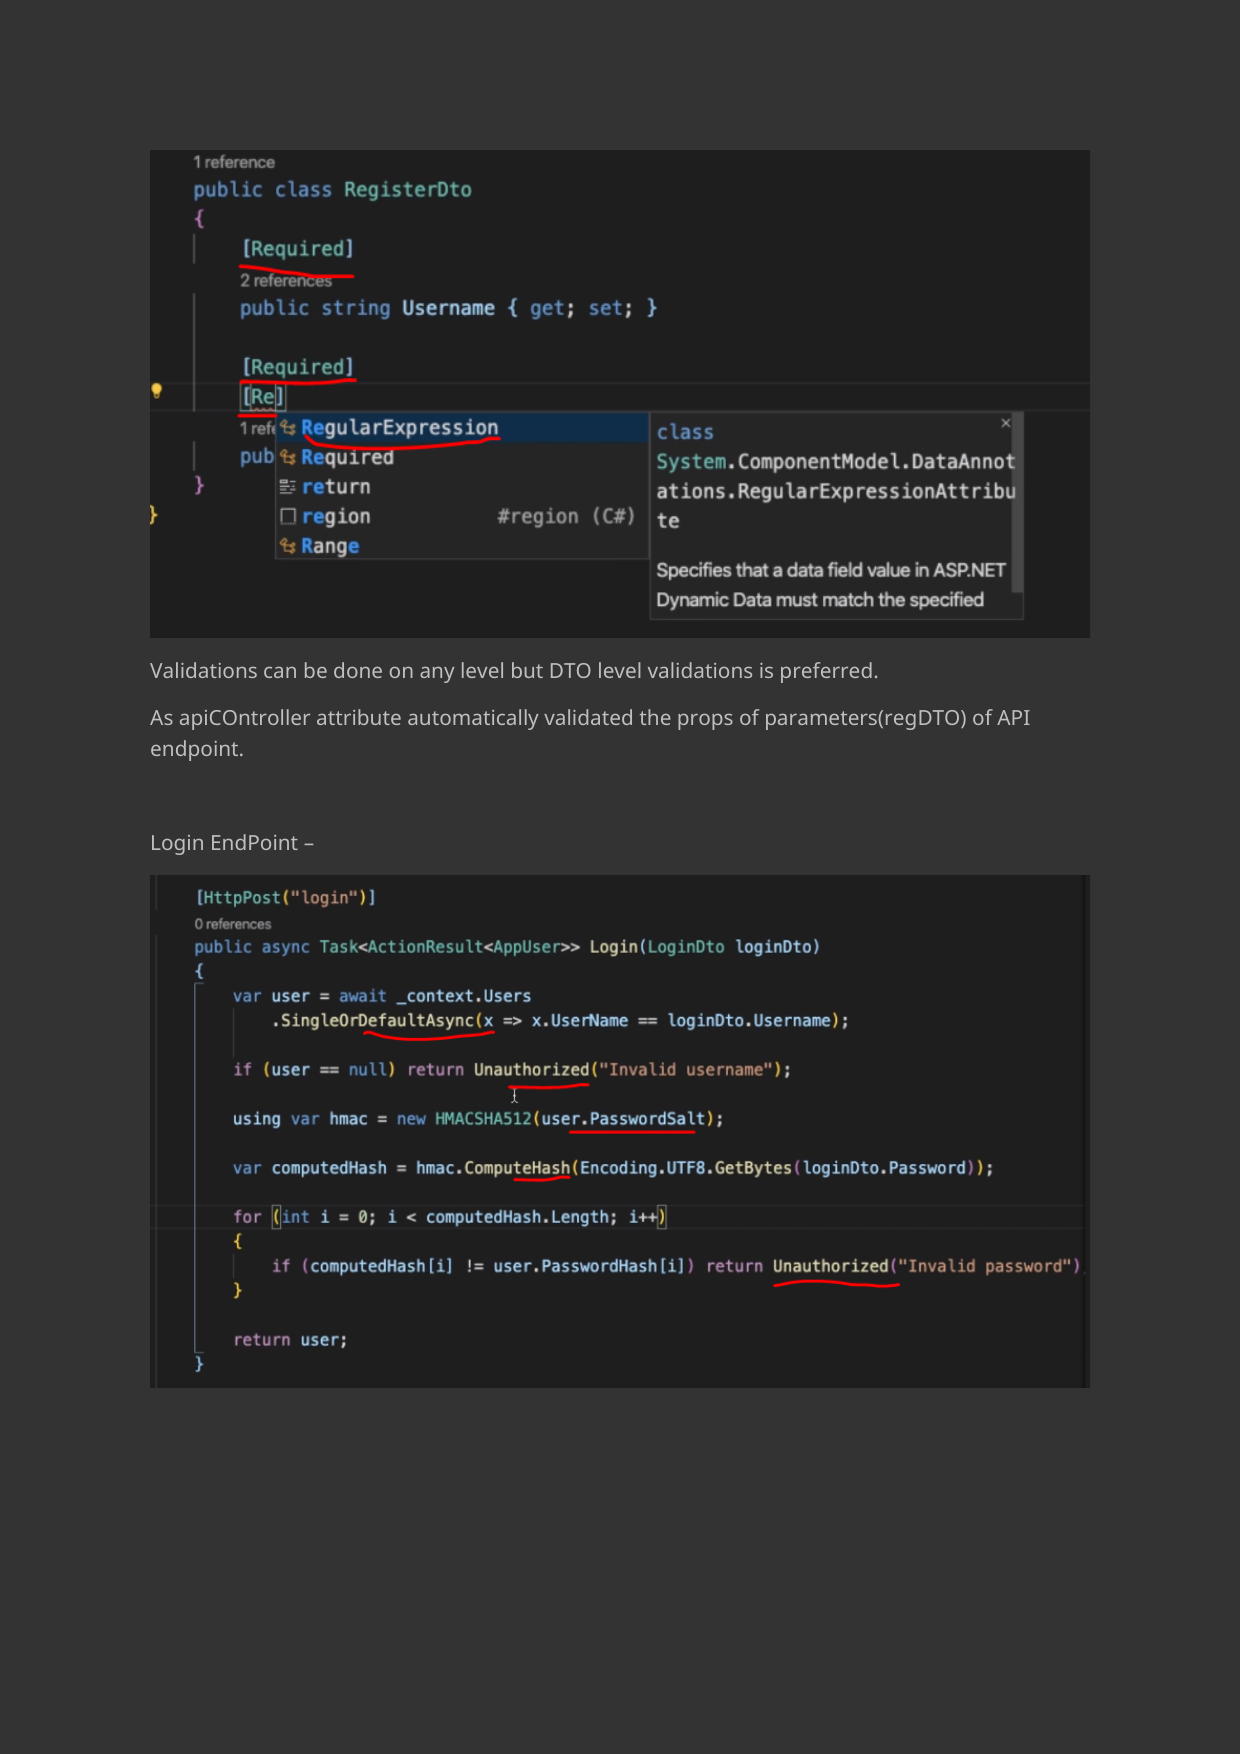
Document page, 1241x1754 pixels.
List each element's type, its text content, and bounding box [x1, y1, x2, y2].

text Validations can be done on any level but DTO level validations is preferred. [150, 656, 1090, 684]
picture [150, 875, 1091, 1388]
text As apiCOntroller attribute automatically validated the props of parameters(regDTO) of API endpoint. [150, 703, 1090, 762]
picture [150, 150, 1091, 638]
text Login EndPoint – [150, 828, 1090, 857]
